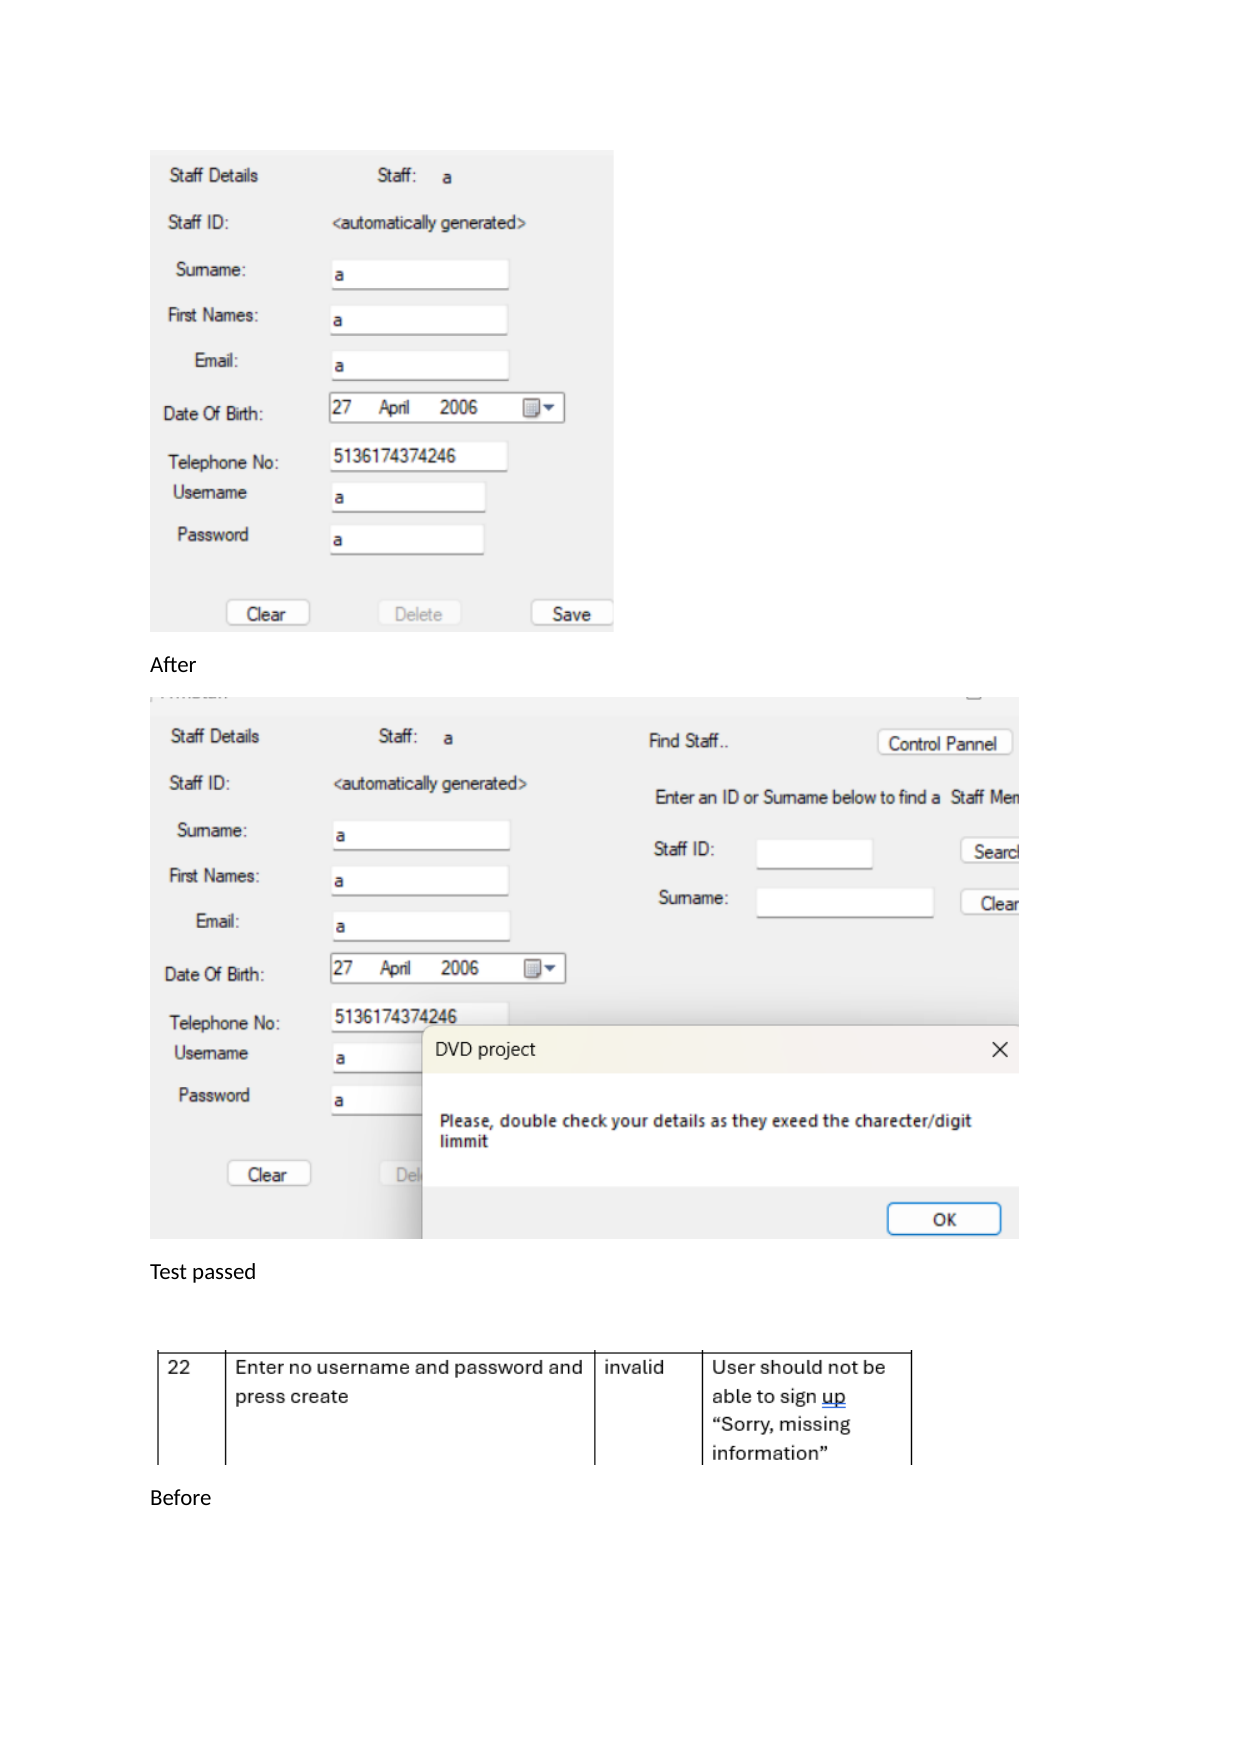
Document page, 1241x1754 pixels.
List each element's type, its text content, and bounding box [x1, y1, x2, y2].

picture [150, 1350, 915, 1465]
picture [150, 150, 614, 632]
picture [150, 697, 1019, 1239]
text Before [150, 1483, 1090, 1511]
text Test passed [150, 1257, 1090, 1285]
text After [150, 650, 1090, 678]
